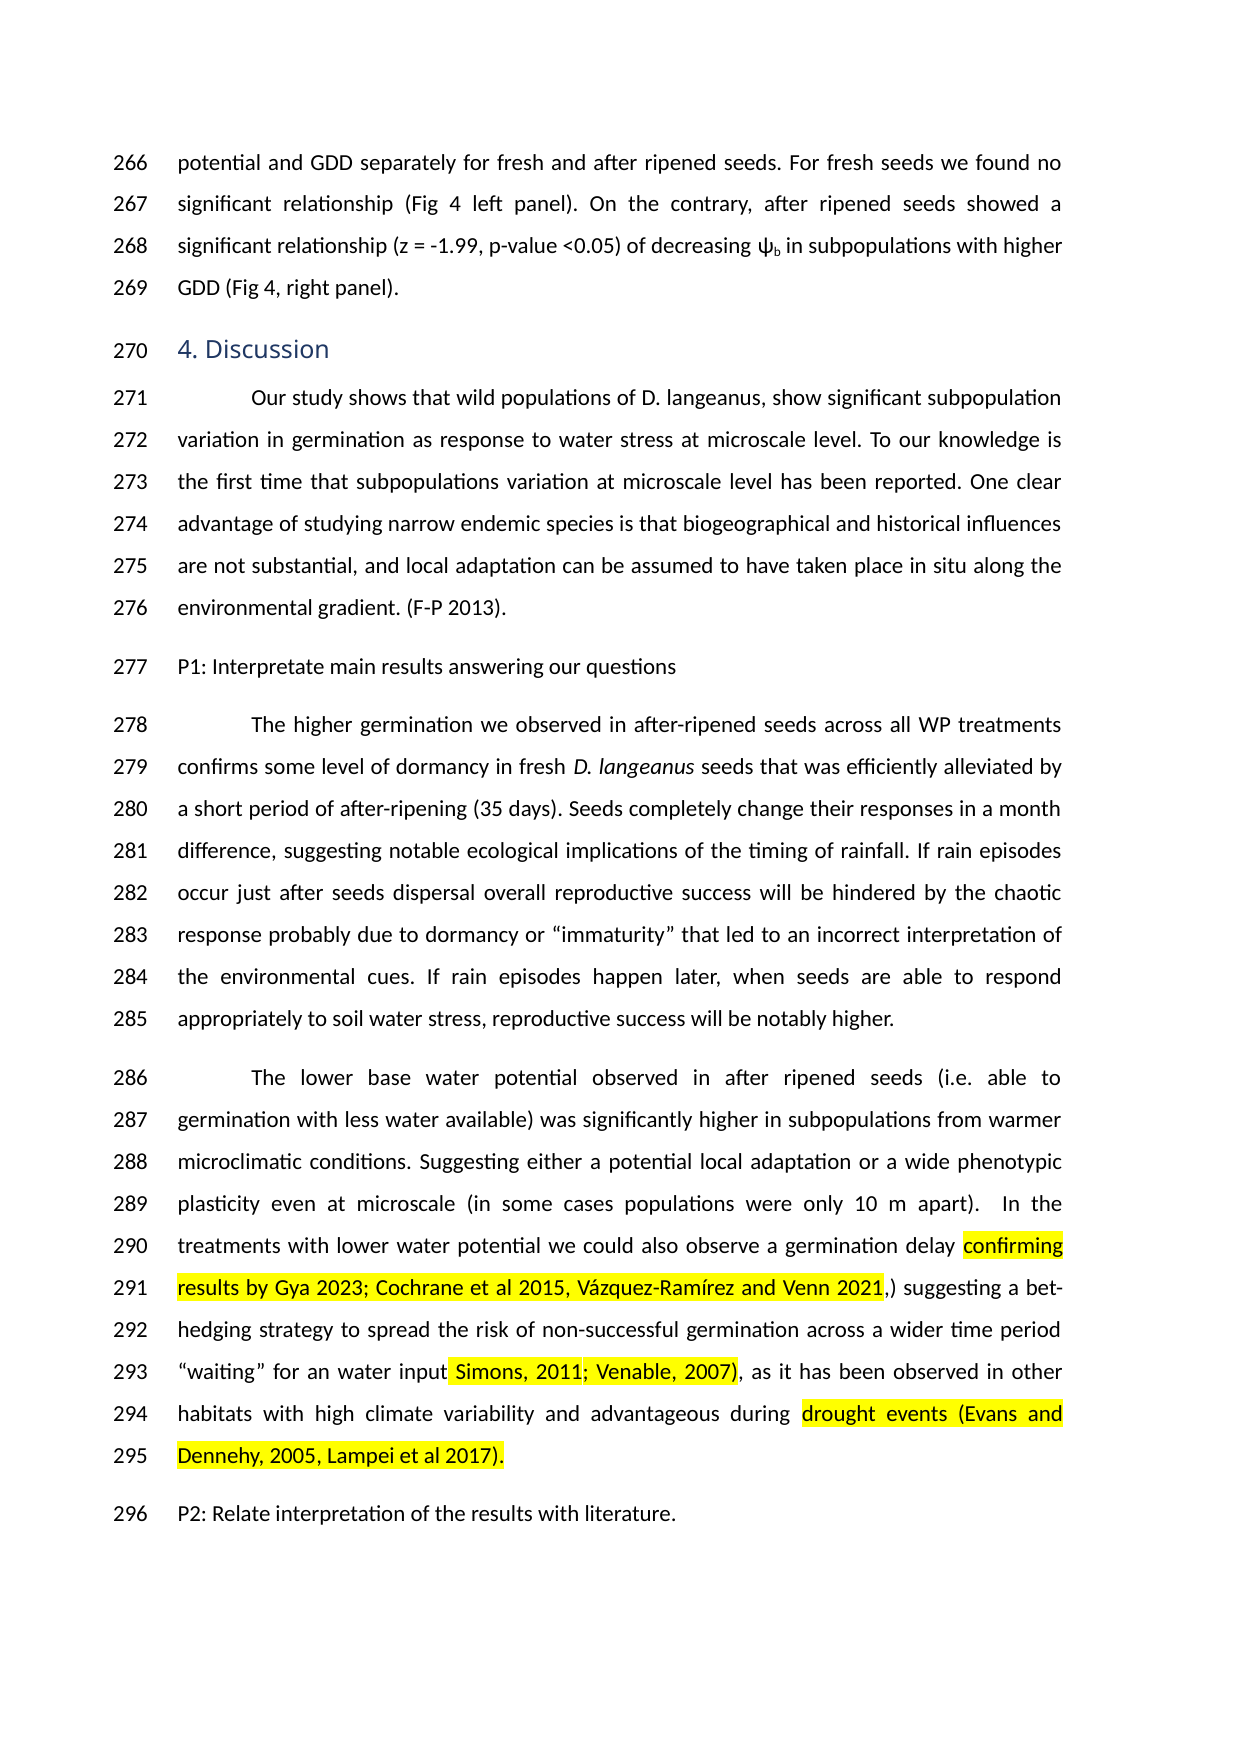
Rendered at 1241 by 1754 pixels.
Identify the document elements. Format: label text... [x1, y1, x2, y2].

text The higher germination we observed in after-ripened seeds across all WP treatments confirms some level of dormancy in fresh D. langeanus seeds that was efficiently alleviated by a short period of after-ripening (35 days). Seeds completely change their responses in a month difference, suggesting notable ecological implications of the timing of rainfall. If rain episodes occur just after seeds dispersal overall reproductive success will be hindered by the chaotic response probably due to dormancy or “immaturity” that led to an incorrect interpretation of the environmental cues. If rain episodes happen later, when seeds are able to respond appropriately to soil water stress, reproductive success will be notably higher. [177, 710, 1063, 1032]
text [177, 148, 1063, 302]
text P1: Interpretate main results answering our questions [177, 652, 1063, 680]
text Our study shows that wild populations of D. langeanus, show significant subpopulation variation in germination as response to water stress at microscale level. To our knowledge is the first time that subpopulations variation at microscale level has been reported. One clear advantage of studying narrow endemic species is that biogeographical and historical influences are not substantial, and local adaptation can be assumed to have taken place in situ along the environmental gradient. (F-P 2013). [177, 383, 1063, 621]
text The lower base water potential observed in after ripened seeds (i.e. able to germination with less water available) was significantly higher in subpopulations from warmer microclimatic conditions. Suggesting either a potential local adaptation or a wide phenotypic plasticity even at microscale (in some cases populations were only 10 m apart). In the treatments with lower water potential we could also observe a germination delay confirming results by Gya 2023; Cochrane et al 2015, Vázquez-Ramírez and Venn 2021,) suggesting a bet-hedging strategy to spread the risk of non-successful germination across a wider time period “waiting” for an water input Simons, 2011; Venable, 2007), as it has been observed in other habitats with high climate variability and advantageous during drought events (Evans and Dennehy, 2005, Lampei et al 2017). [177, 1063, 1063, 1469]
text P2: Relate interpretation of the results with literature. [177, 1499, 1063, 1527]
subtitle 4. Discussion [177, 332, 1063, 366]
